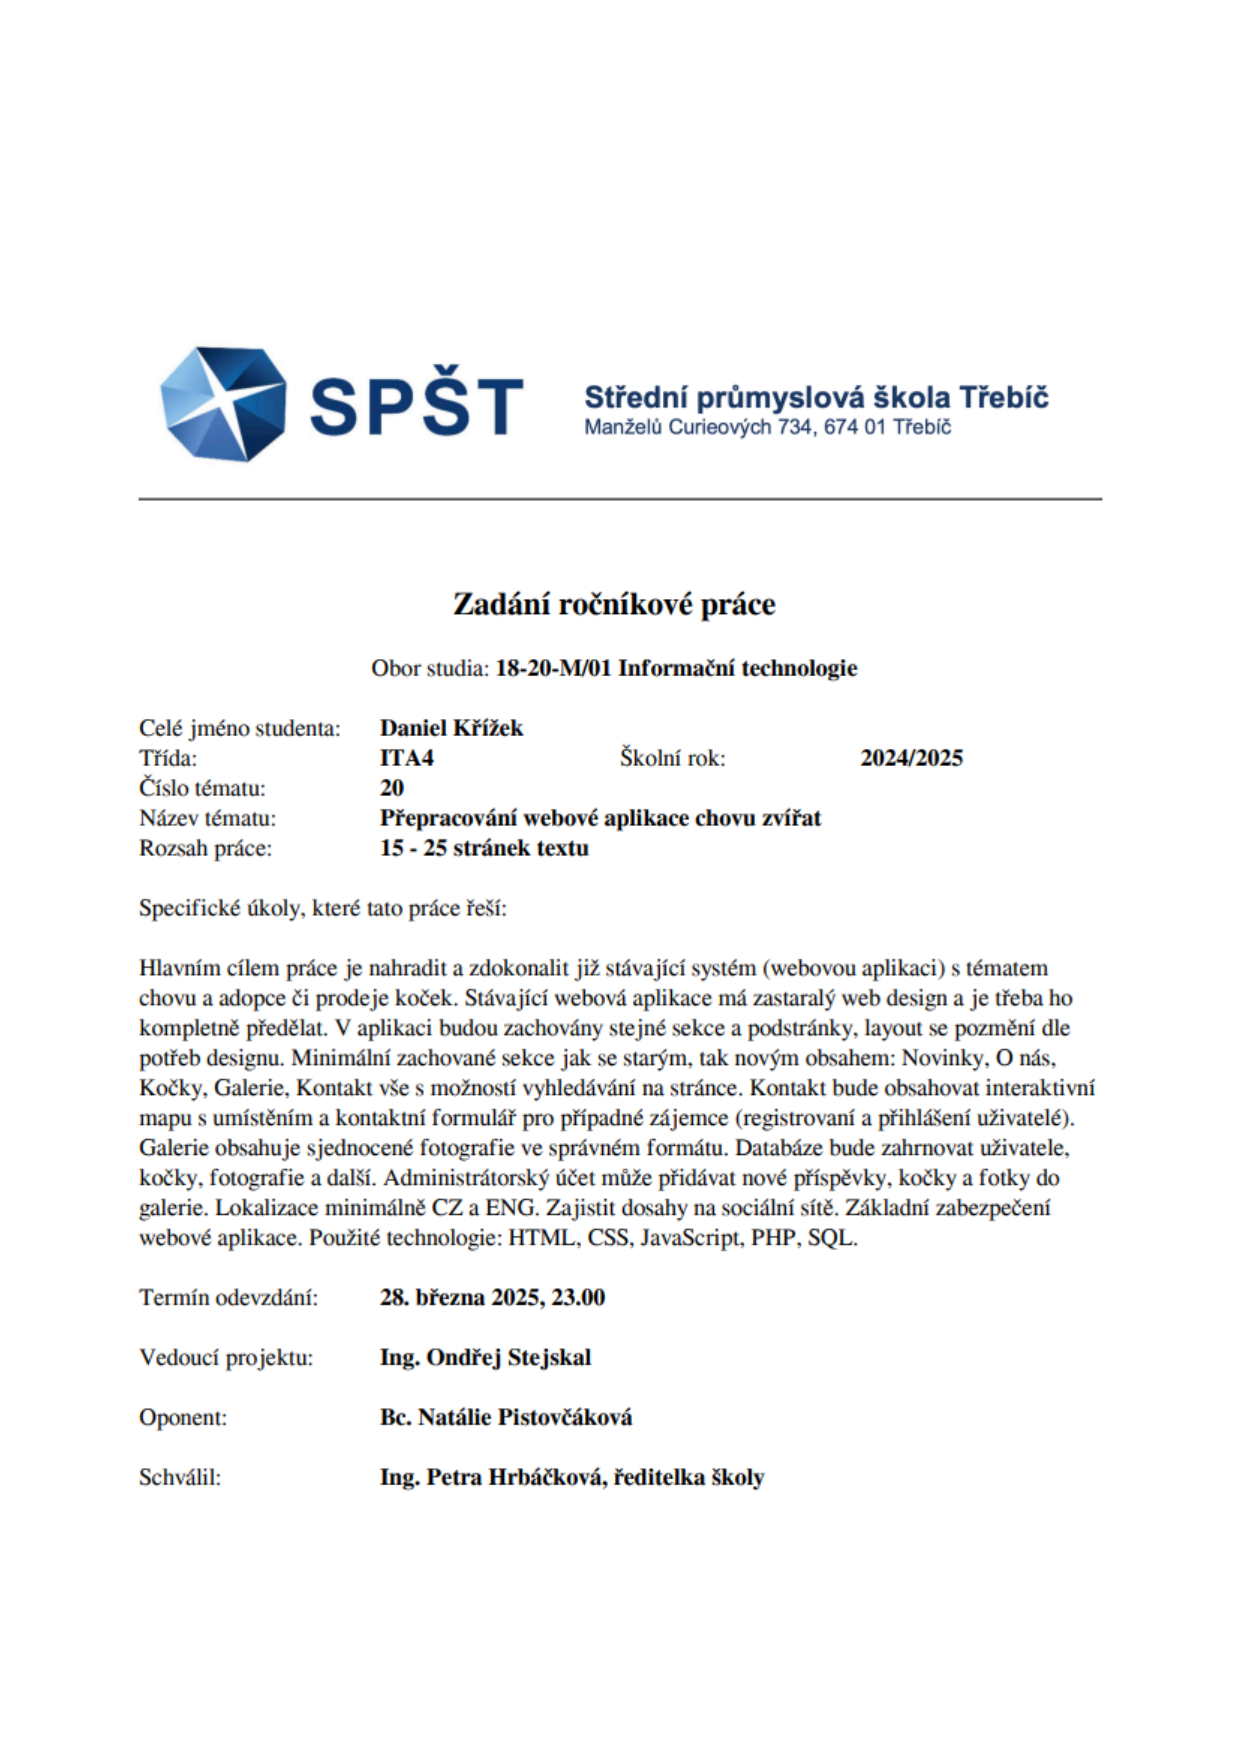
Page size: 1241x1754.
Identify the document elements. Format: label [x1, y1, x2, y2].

picture [31, 282, 1206, 1573]
